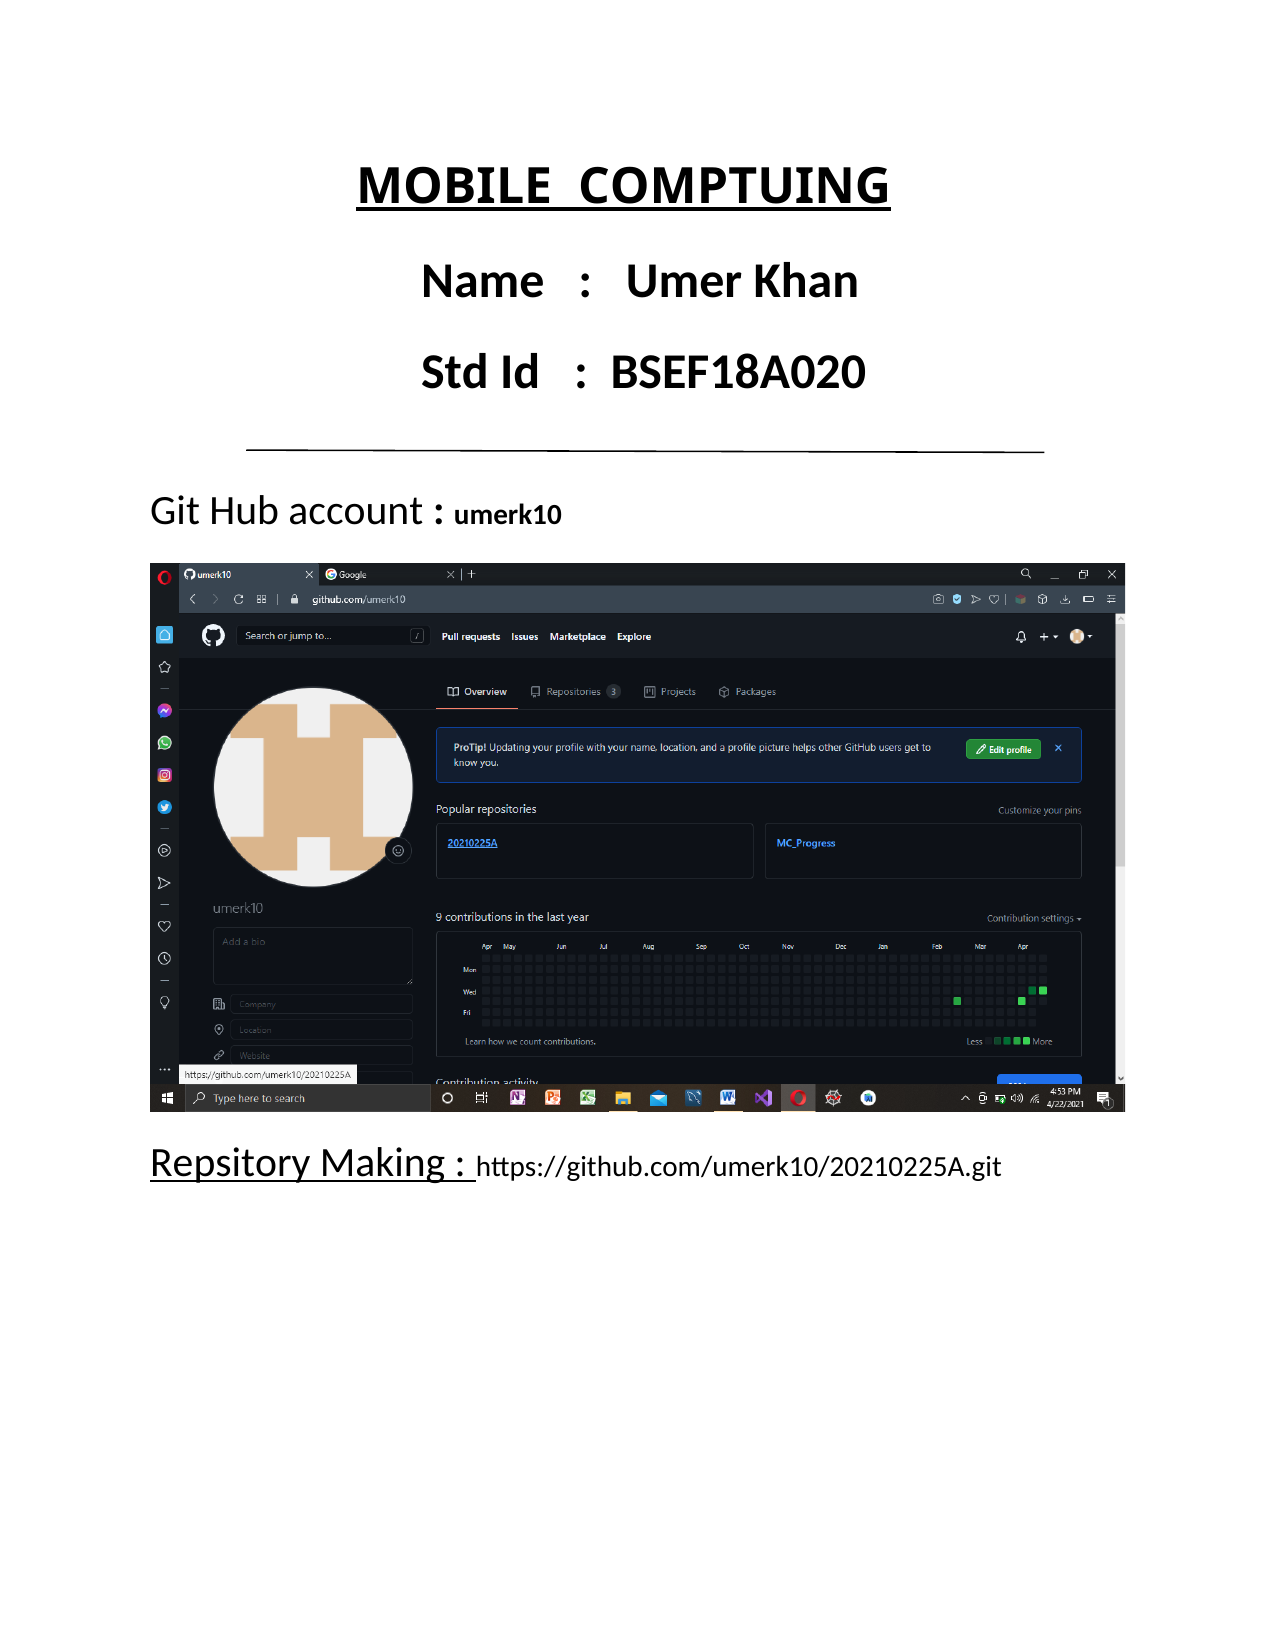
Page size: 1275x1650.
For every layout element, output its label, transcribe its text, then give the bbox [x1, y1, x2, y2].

text Git Hub account : umerk10 [150, 484, 1125, 535]
text MOBILE COMPTUING [150, 150, 1125, 218]
text Std Id : BSEF18A020 [150, 340, 1125, 401]
text Name : Umer Khan [150, 249, 1125, 310]
text Repsitory Making : https://github.com/umerk10/20210225A.git [150, 1136, 1125, 1187]
picture [150, 563, 1125, 1112]
